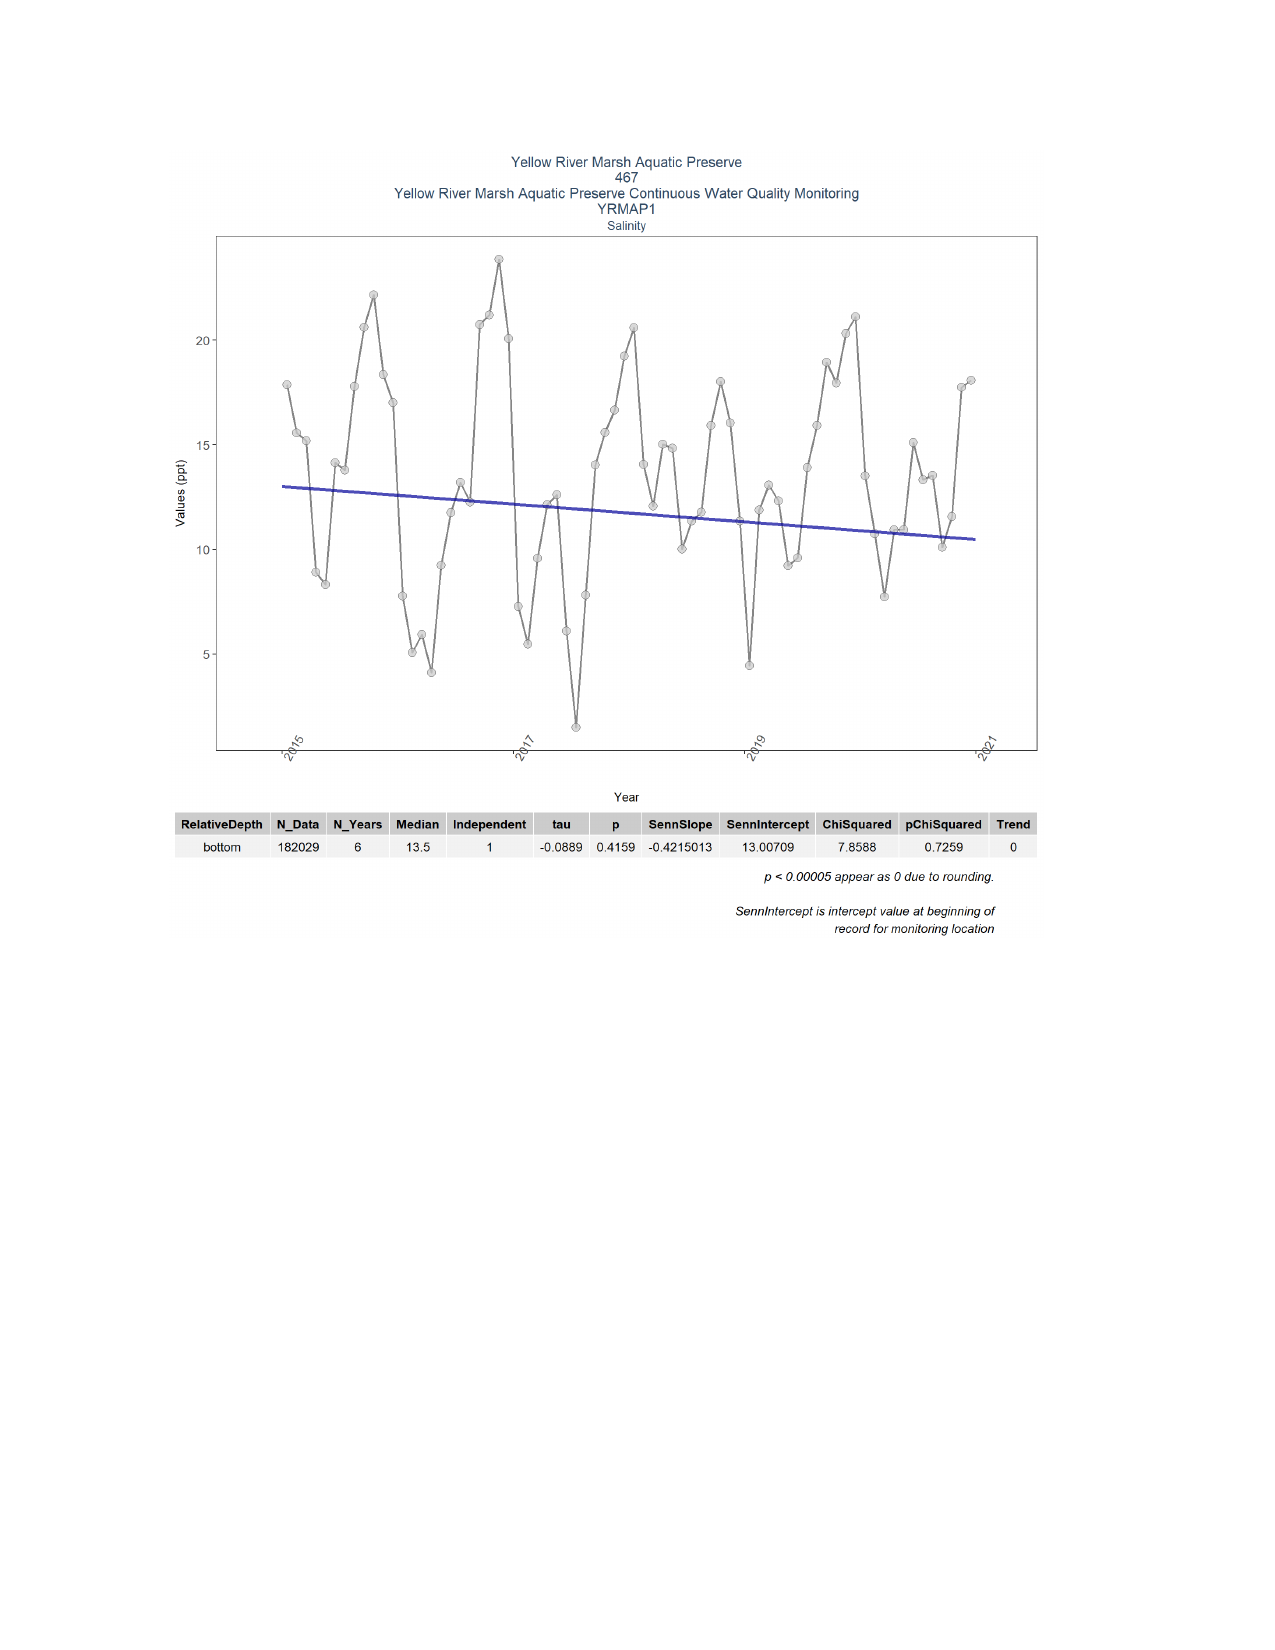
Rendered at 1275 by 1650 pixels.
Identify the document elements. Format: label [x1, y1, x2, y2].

picture [168, 150, 1044, 938]
